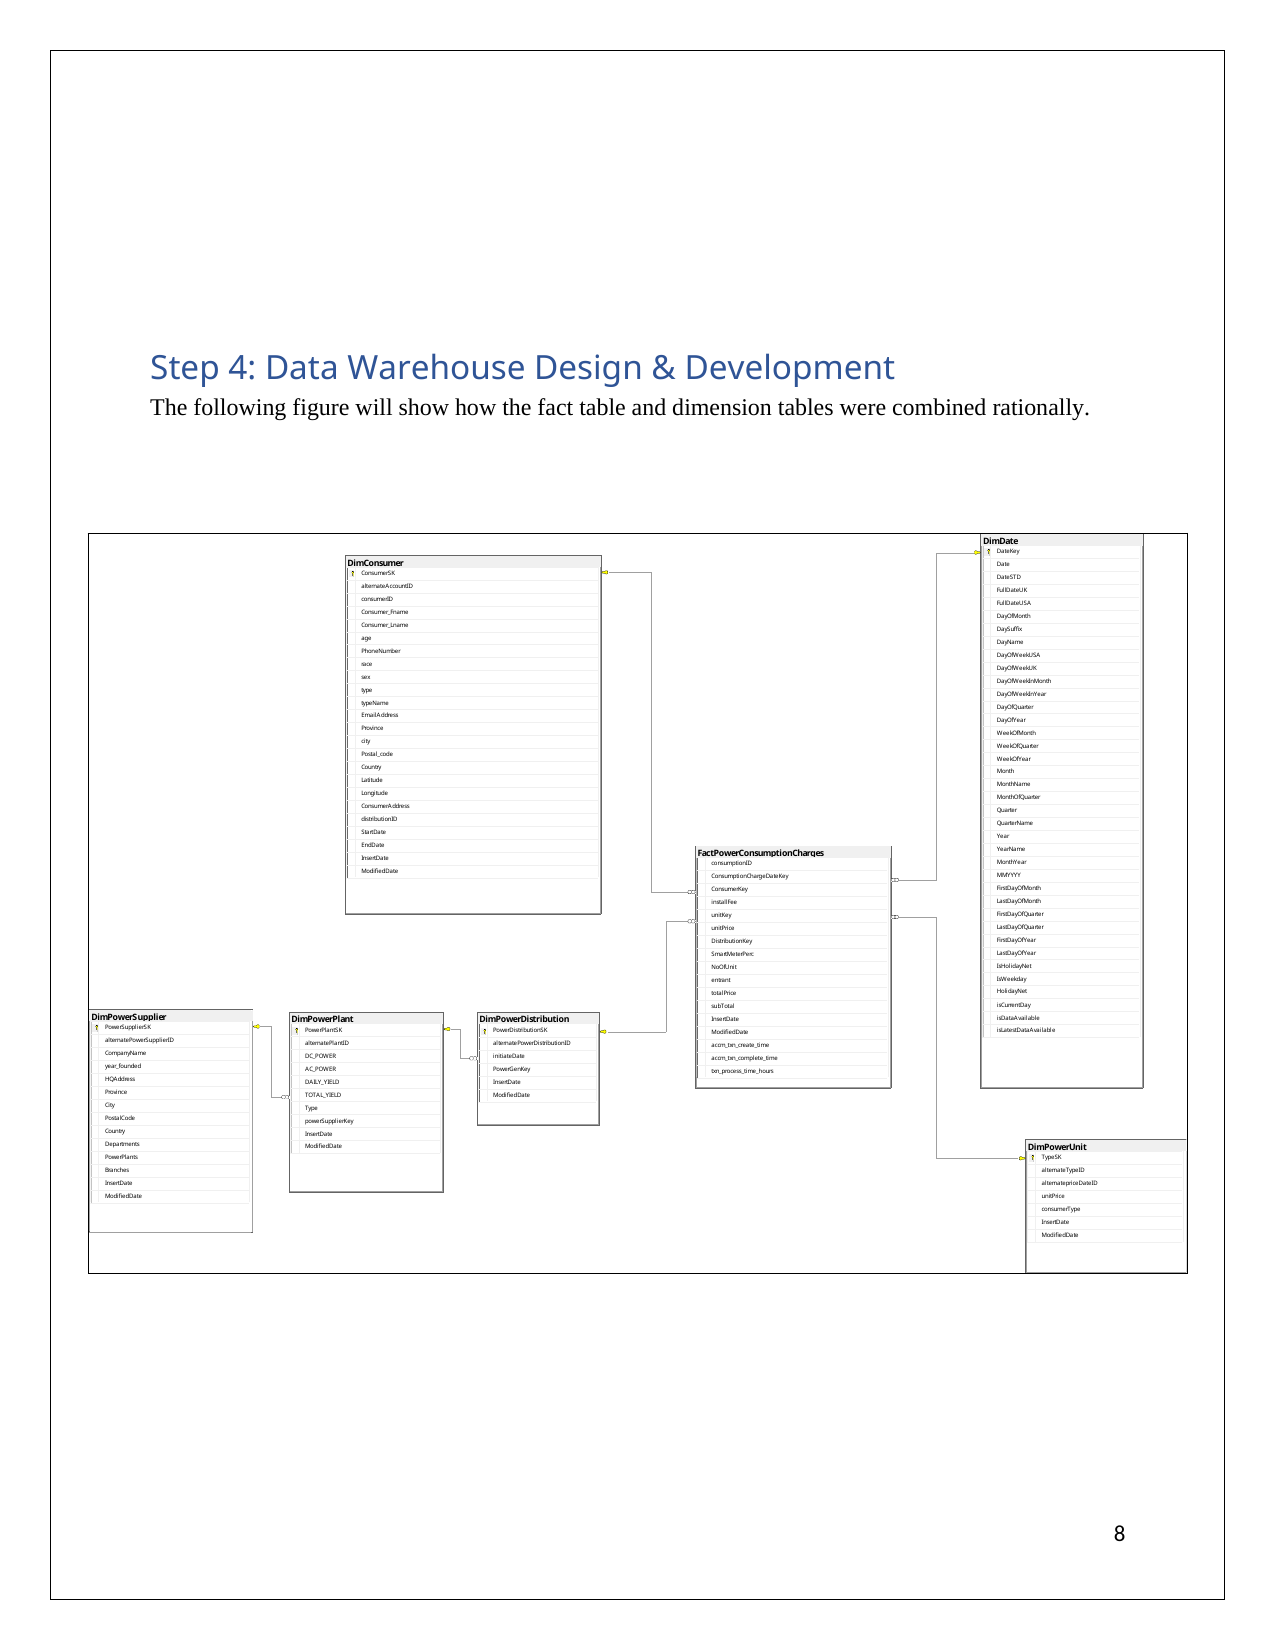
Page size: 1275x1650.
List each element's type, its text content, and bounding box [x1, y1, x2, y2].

text The following figure will show how the fact table and dimension tables were combined rationally. [150, 393, 1125, 421]
subtitle Step 4: Data Warehouse Design & Development [150, 344, 1125, 389]
